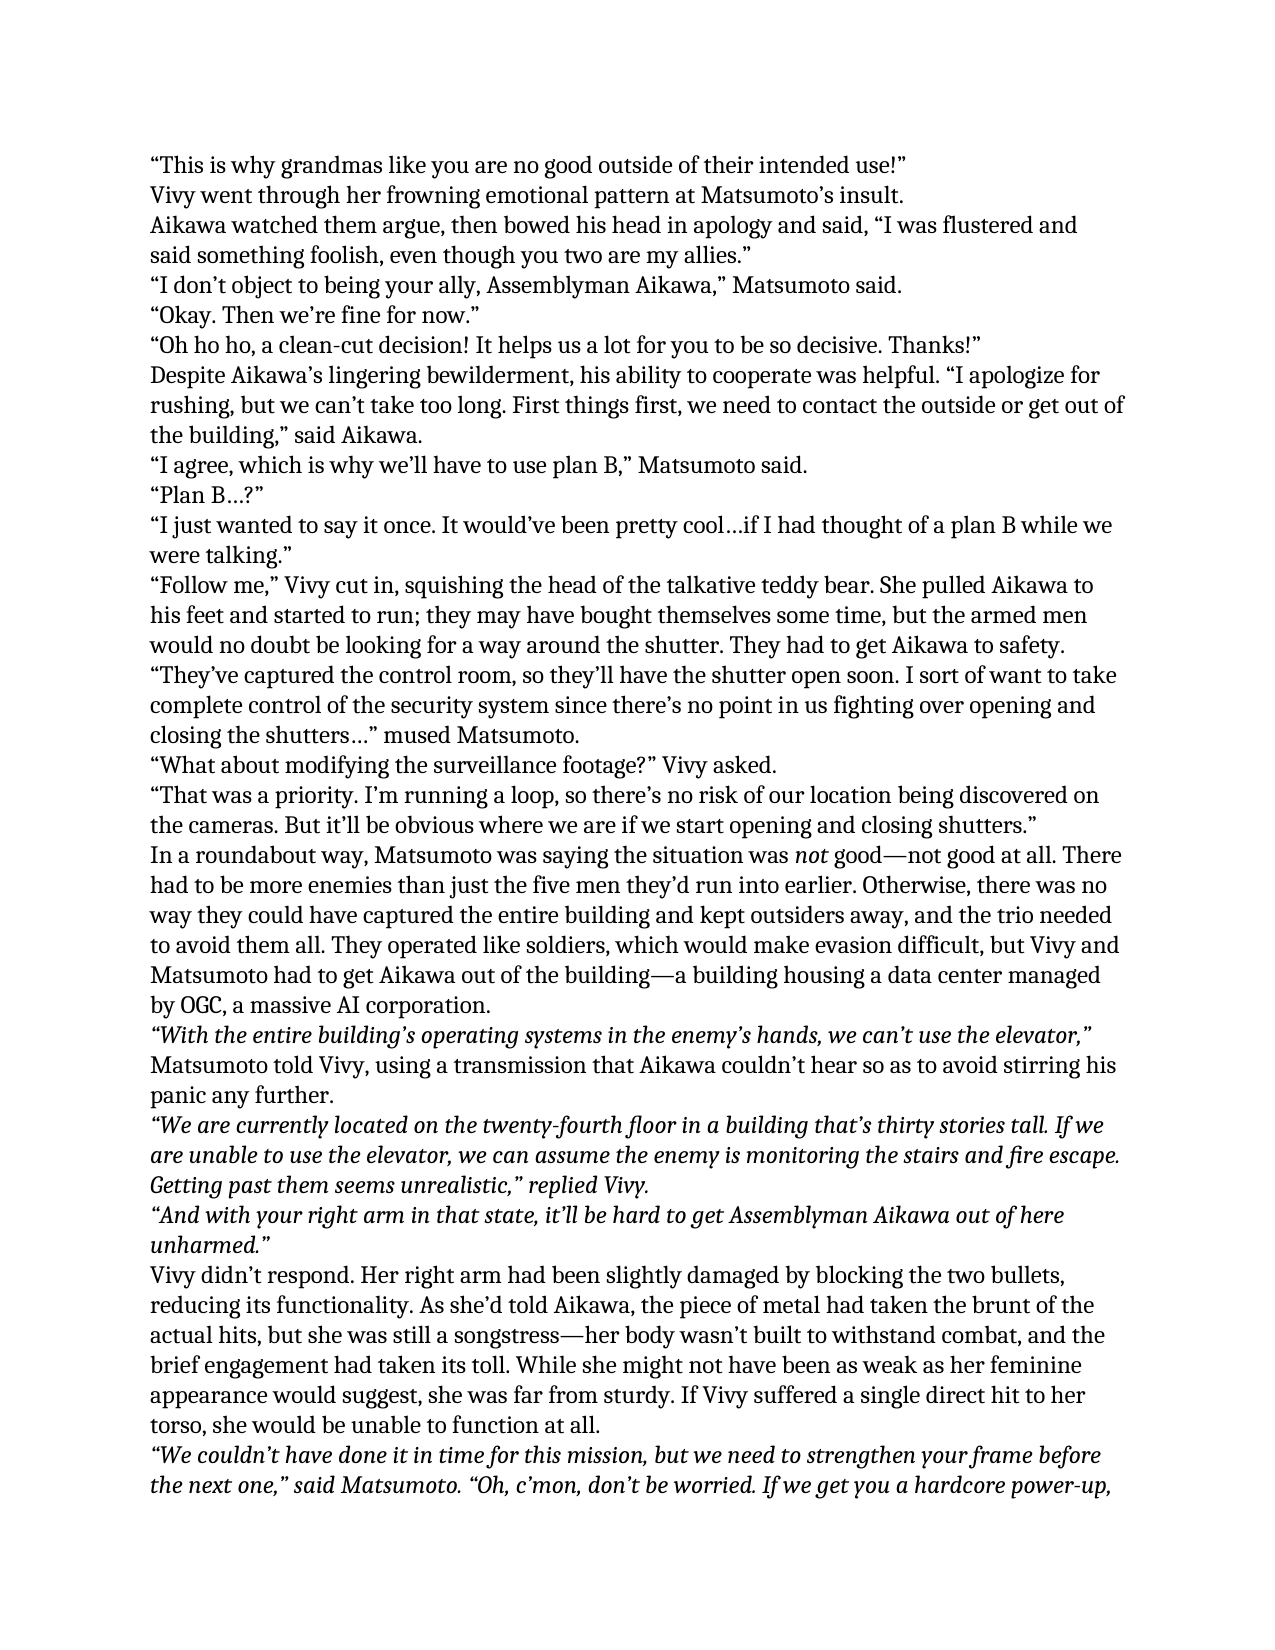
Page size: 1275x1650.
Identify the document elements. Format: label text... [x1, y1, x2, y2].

text “Follow me,” Vivy cut in, squishing the head of the talkative teddy bear. She pulled Aikawa to his feet and started to run; they may have bought themselves some time, but the armed men would no doubt be looking for a way around the shutter. They had to get Aikawa to safety. [150, 570, 1125, 660]
text In a roundabout way, Matsumoto was saying the situation was not good—not good at all. There had to be more enemies than just the five men they’d run into earlier. Otherwise, there was no way they could have captured the entire building and kept outsiders away, and the trio needed to avoid them all. They operated like soldiers, which would make evasion difficult, but Vivy and Matsumoto had to get Aikawa out of the building—a building housing a data center managed by OGC, a massive AI corporation. [150, 840, 1125, 1020]
text “What about modifying the surveillance footage?” Vivy asked. [150, 750, 1125, 780]
text “Okay. Then we’re fine for now.” [150, 300, 1125, 330]
text “And with your right arm in that state, it’ll be hard to get Assemblyman Aikawa out of here unharmed.” [150, 1200, 1125, 1260]
text Vivy didn’t respond. Her right arm had been slightly damaged by blocking the two bullets, reducing its functionality. As she’d told Aikawa, the piece of metal had taken the brunt of the actual hits, but she was still a songstress—her body wasn’t built to withstand combat, and the brief engagement had taken its toll. While she might not have been as weak as her feminine appearance would suggest, she was far from sturdy. If Vivy suffered a single direct hit to her torso, she would be unable to function at all. [150, 1260, 1125, 1440]
text “I don’t object to being your ally, Assemblyman Aikawa,” Matsumoto said. [150, 270, 1125, 300]
text “That was a priority. I’m running a loop, so there’s no risk of our location being discovered on the cameras. But it’ll be obvious where we are if we start opening and closing shutters.” [150, 780, 1125, 840]
text Vivy went through her frowning emotional pattern at Matsumoto’s insult. [150, 180, 1125, 210]
text “I just wanted to say it once. It would’ve been pretty cool…if I had thought of a plan B while we were talking.” [150, 510, 1125, 570]
text “They’ve captured the control room, so they’ll have the shutter open soon. I sort of want to take complete control of the security system since there’s no point in us fighting over opening and closing the shutters…” mused Matsumoto. [150, 660, 1125, 750]
text “With the entire building’s operating systems in the enemy’s hands, we can’t use the elevator,” Matsumoto told Vivy, using a transmission that Aikawa couldn’t hear so as to avoid stirring his panic any further. [150, 1020, 1125, 1110]
text Aikawa watched them argue, then bowed his head in apology and said, “I was flustered and said something foolish, even though you two are my allies.” [150, 210, 1125, 270]
text “Plan B…?” [150, 480, 1125, 510]
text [150, 1440, 1125, 1500]
text “We are currently located on the twenty-fourth floor in a building that’s thirty stories tall. If we are unable to use the elevator, we can assume the enemy is monitoring the stairs and fire escape. Getting past them seems unrealistic,” replied Vivy. [150, 1110, 1125, 1200]
text “Oh ho ho, a clean-cut decision! It helps us a lot for you to be so decisive. Thanks!” [150, 330, 1125, 360]
text “This is why grandmas like you are no good outside of their intended use!” [150, 150, 1125, 180]
text Despite Aikawa’s lingering bewilderment, his ability to cooperate was helpful. “I apologize for rushing, but we can’t take too long. First things first, we need to contact the outside or get out of the building,” said Aikawa. [150, 360, 1125, 450]
text “I agree, which is why we’ll have to use plan B,” Matsumoto said. [150, 450, 1125, 480]
